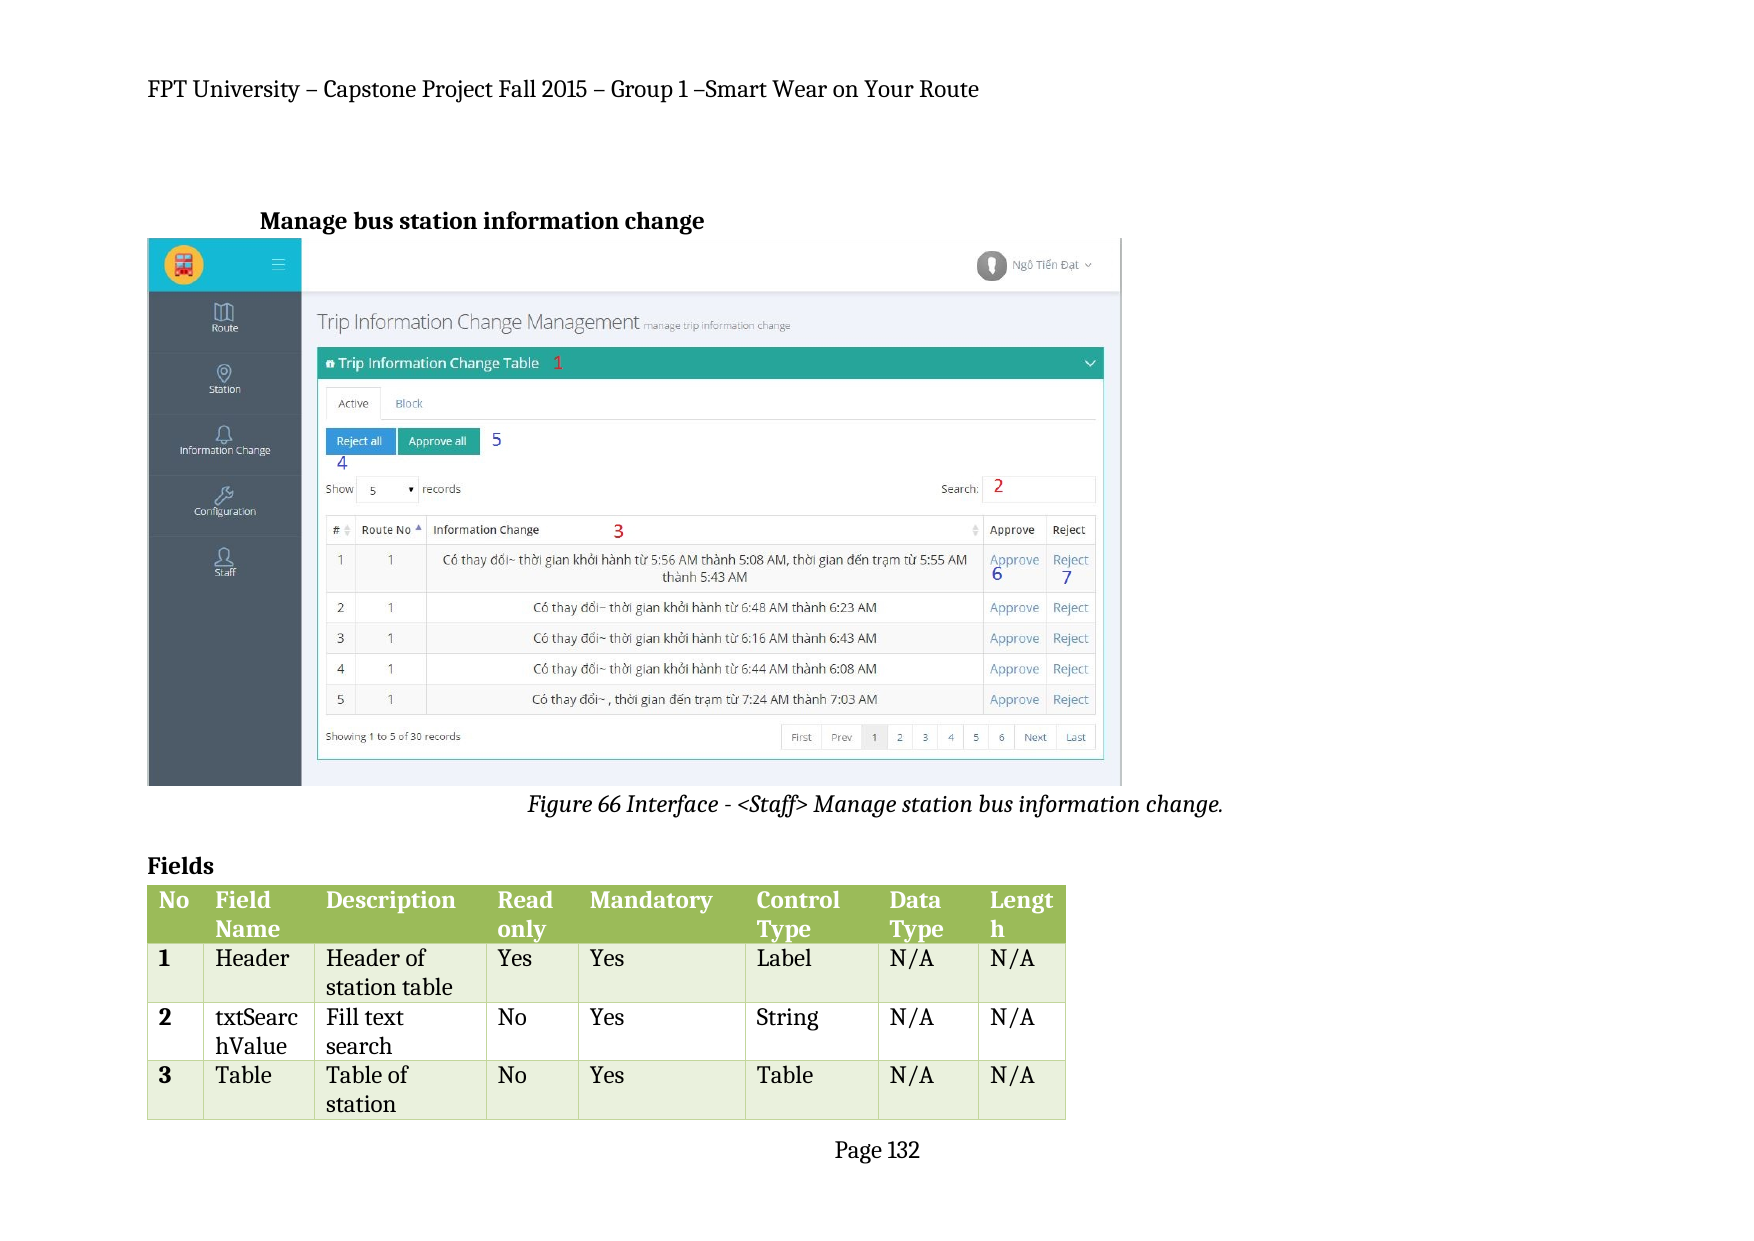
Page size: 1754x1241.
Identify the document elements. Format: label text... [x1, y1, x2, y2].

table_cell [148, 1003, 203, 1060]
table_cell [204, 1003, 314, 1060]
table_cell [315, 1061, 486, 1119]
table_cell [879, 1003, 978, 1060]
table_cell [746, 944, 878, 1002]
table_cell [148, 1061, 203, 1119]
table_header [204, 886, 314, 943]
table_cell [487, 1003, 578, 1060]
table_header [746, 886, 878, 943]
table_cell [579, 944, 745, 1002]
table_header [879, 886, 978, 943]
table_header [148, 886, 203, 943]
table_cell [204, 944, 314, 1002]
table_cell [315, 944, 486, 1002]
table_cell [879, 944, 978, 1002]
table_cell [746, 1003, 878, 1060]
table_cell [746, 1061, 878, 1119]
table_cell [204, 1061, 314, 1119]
subtitle Manage bus station information change [259, 207, 1607, 236]
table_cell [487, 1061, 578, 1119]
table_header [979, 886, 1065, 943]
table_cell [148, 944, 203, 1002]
picture [147, 238, 1122, 786]
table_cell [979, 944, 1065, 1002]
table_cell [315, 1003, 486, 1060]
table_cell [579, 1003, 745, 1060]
text Fields [147, 852, 1607, 881]
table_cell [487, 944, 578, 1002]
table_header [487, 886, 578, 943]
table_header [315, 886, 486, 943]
text Figure 66 Interface - <Staff> Manage station bus information change. [147, 790, 1607, 819]
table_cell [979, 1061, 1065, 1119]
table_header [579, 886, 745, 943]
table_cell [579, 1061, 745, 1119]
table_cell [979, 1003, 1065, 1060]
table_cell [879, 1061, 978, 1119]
